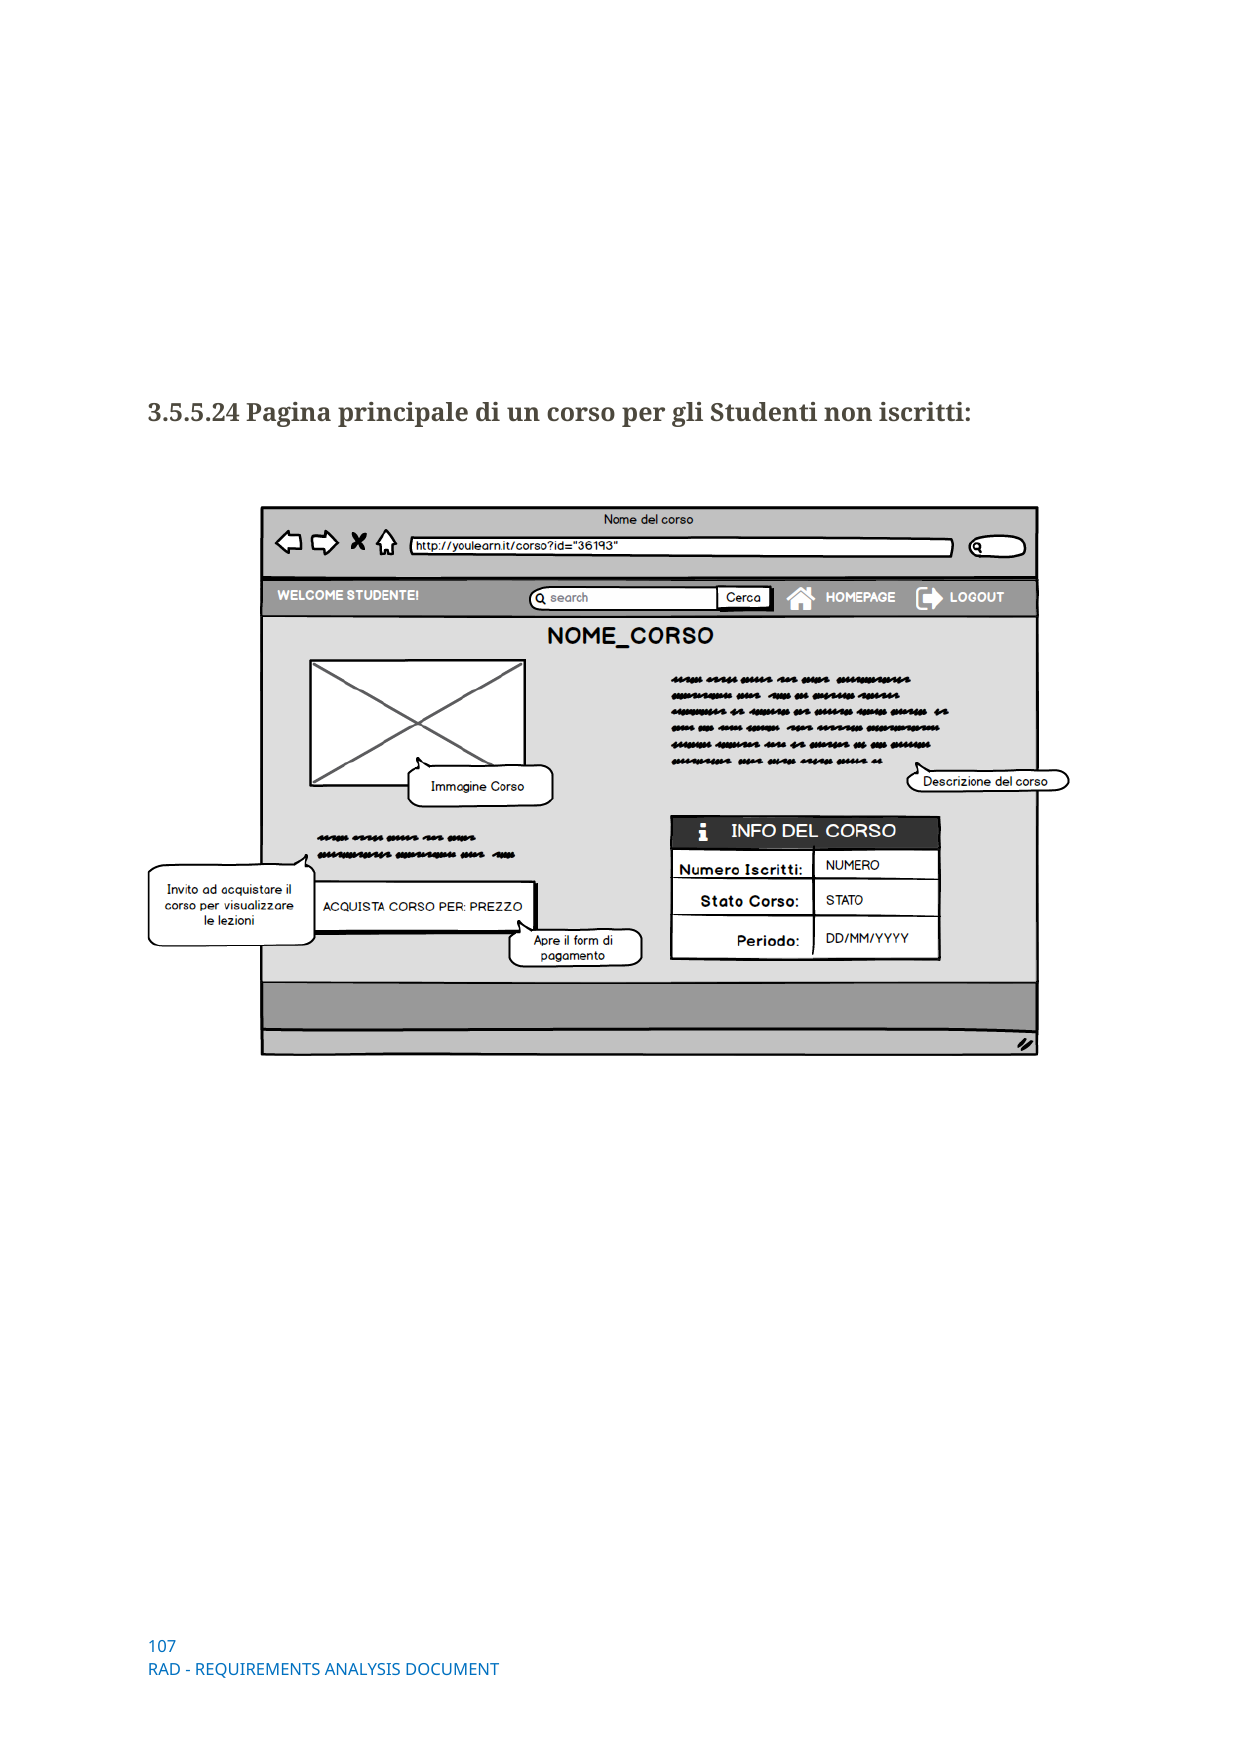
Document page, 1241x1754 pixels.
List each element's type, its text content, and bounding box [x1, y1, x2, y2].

subtitle 3.5.5.24 Pagina principale di un corso per gli Studenti non iscritti: [148, 395, 1092, 429]
picture [147, 506, 1093, 1056]
